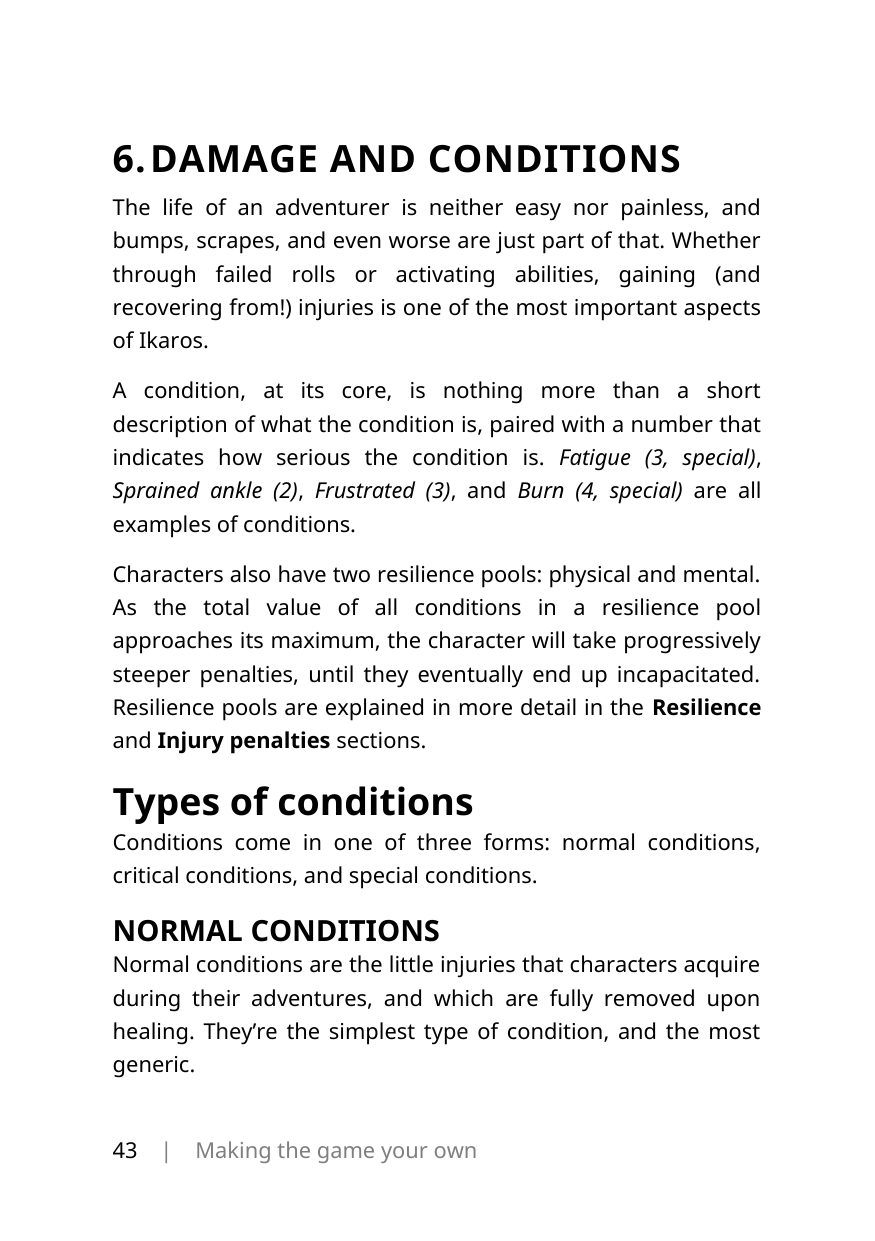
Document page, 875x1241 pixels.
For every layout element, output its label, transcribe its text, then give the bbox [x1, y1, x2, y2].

text Normal conditions are the little injuries that characters acquire during their adventures, and which are fully removed upon healing. They’re the simplest type of condition, and the most generic. [112, 949, 762, 1079]
subtitle Damage and conditions [112, 133, 762, 184]
text A condition, at its core, is nothing more than a short description of what the condition is, paired with a number that indicates how serious the condition is. Fatigue (3, special), Sprained ankle (2), Frustrated (3), and Burn (4, special) are all examples of conditions. [112, 375, 762, 538]
subtitle Types of conditions [112, 775, 762, 826]
subtitle Normal conditions [112, 910, 762, 949]
text Characters also have two resilience pools: physical and mental. As the total value of all conditions in a resilience pool approaches its maximum, the character will take progressively steeper penalties, until they eventually end up incapacitated. Resilience pools are explained in more detail in the Resilience and Injury penalties sections. [112, 559, 762, 755]
text The life of an adventurer is neither easy nor painless, and bumps, scrapes, and even worse are just part of that. Whether through failed rolls or activating abilities, gaining (and recovering from!) injuries is one of the most important aspects of Ikaros. [112, 192, 762, 355]
text Conditions come in one of three forms: normal conditions, critical conditions, and special conditions. [112, 826, 762, 889]
